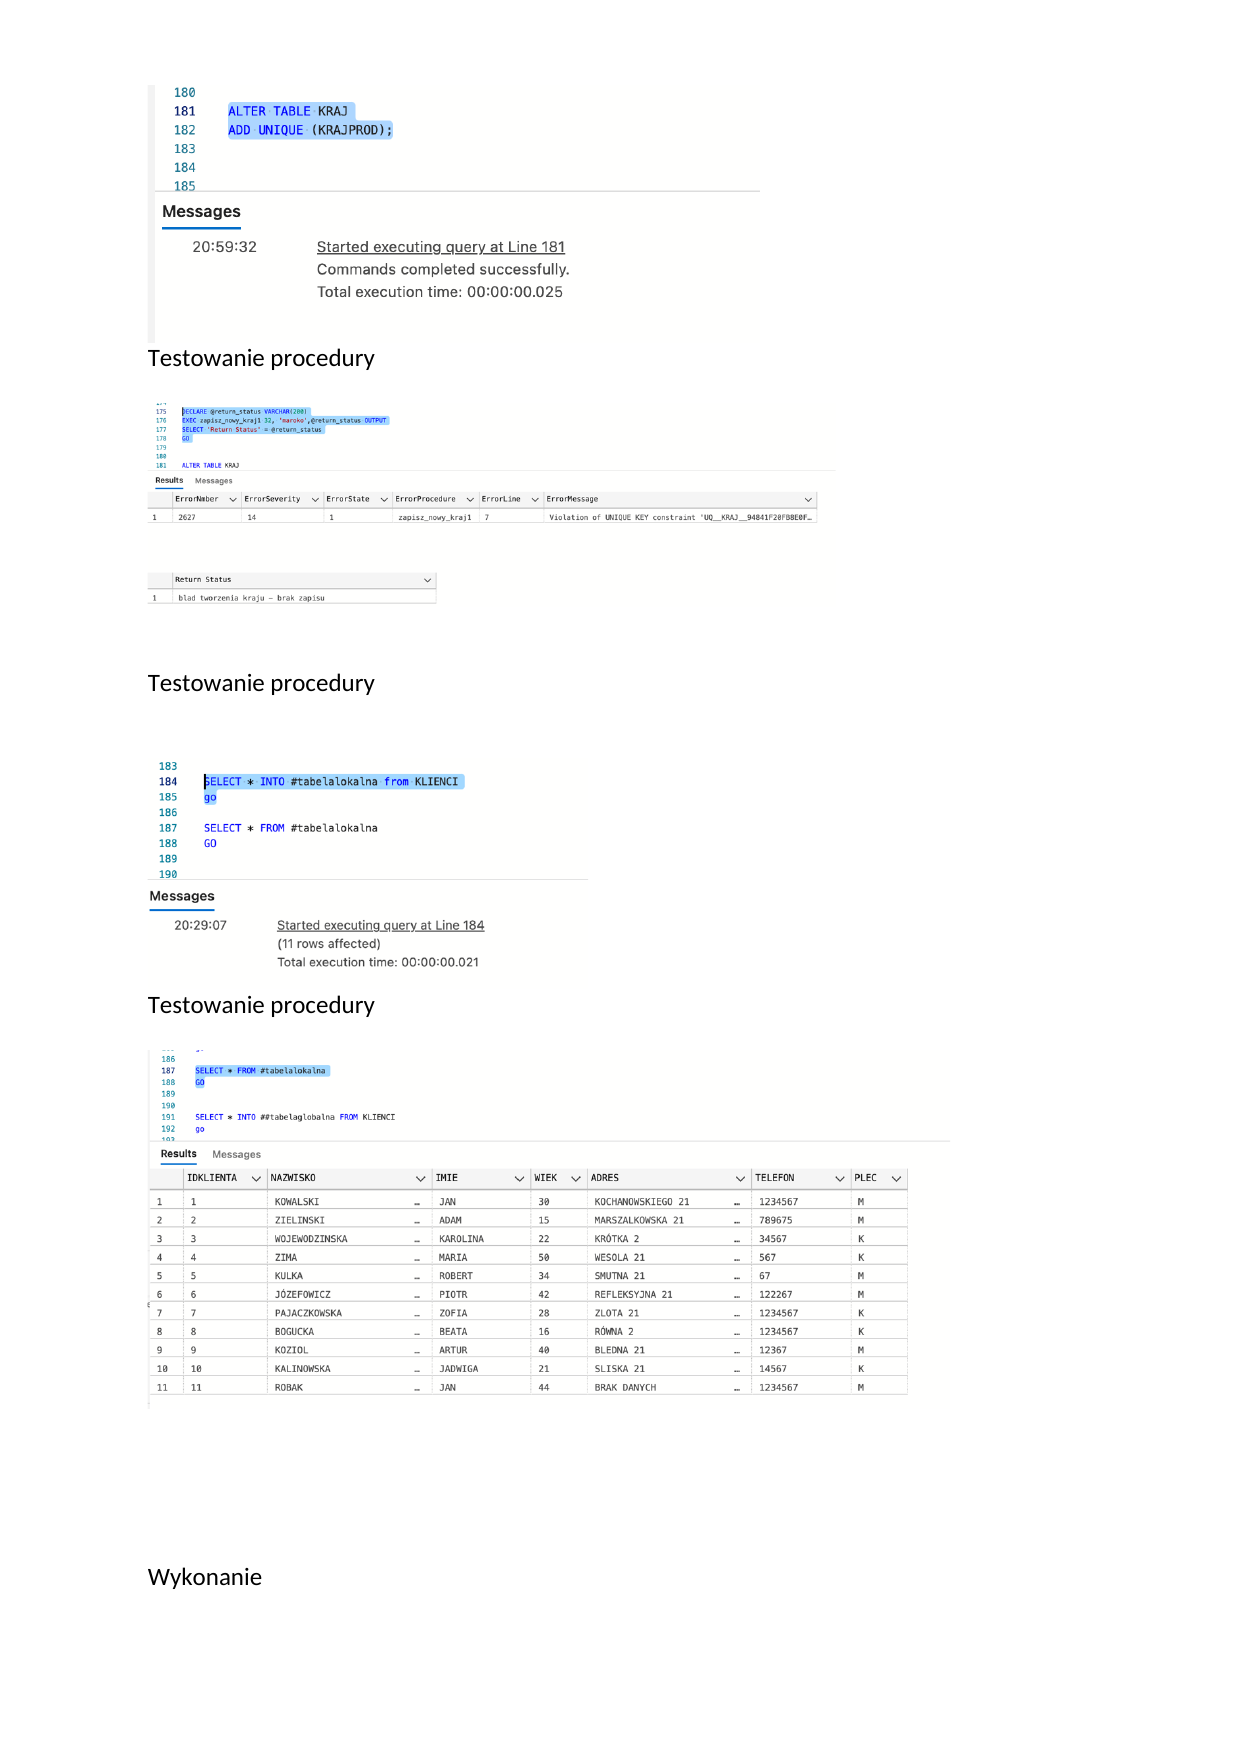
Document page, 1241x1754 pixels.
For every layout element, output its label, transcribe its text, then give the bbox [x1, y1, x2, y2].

text Testowanie procedury [148, 342, 1093, 373]
text Testowanie procedury [148, 989, 1093, 1019]
picture [147, 85, 760, 343]
text Wykonanie [148, 1561, 1093, 1592]
picture [147, 1050, 951, 1409]
text Testowanie procedury [148, 667, 1093, 698]
picture [147, 758, 589, 989]
picture [147, 403, 836, 607]
